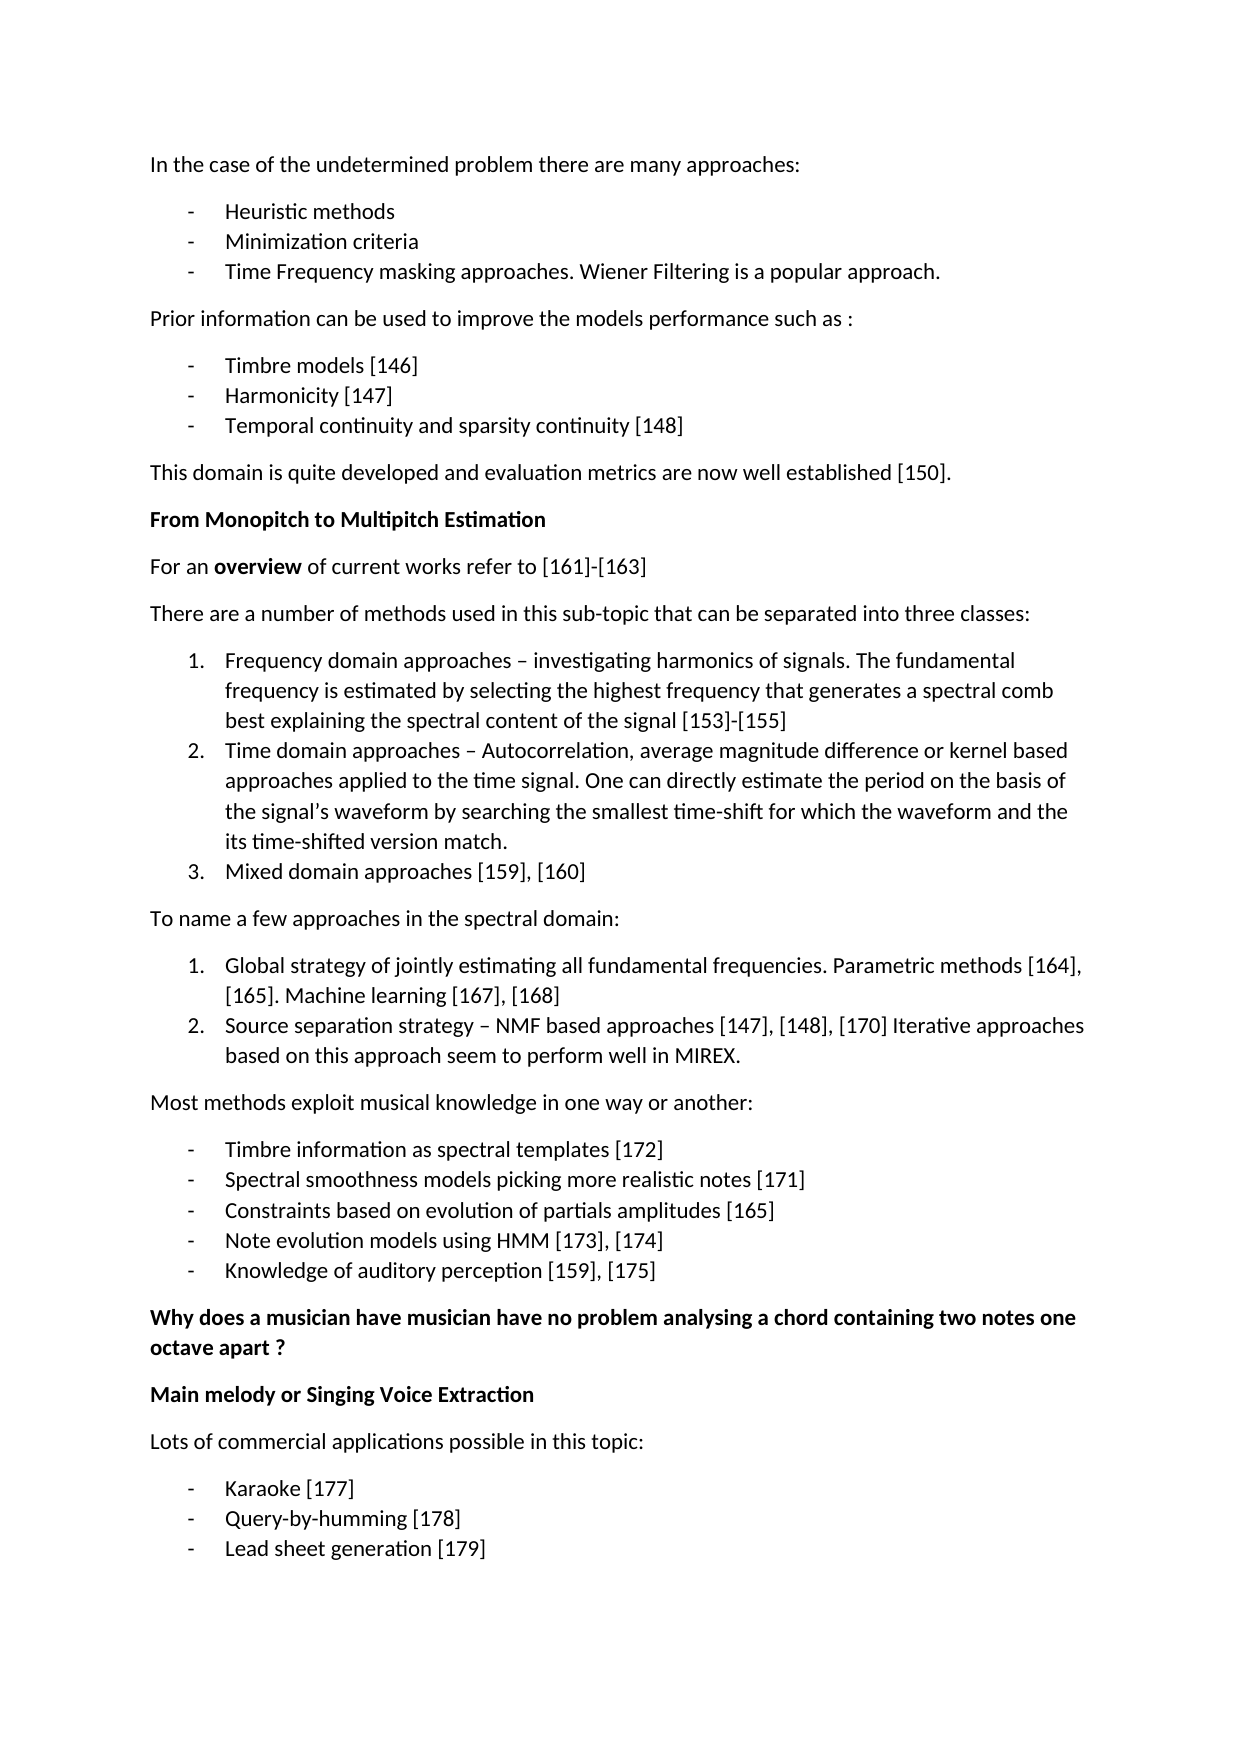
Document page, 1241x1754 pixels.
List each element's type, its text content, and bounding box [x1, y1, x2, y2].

list Knowledge of auditory perception [159], [175] [187, 1256, 1090, 1284]
list Spectral smoothness models picking more realistic notes [171] [187, 1166, 1090, 1194]
list Temporal continuity and sparsity continuity [148] [187, 411, 1090, 439]
list Karaoke [177] [187, 1474, 1090, 1502]
list Source separation strategy – NMF based approaches [147], [148], [170] Iterative approaches based on this approach seem to perform well in MIREX. [187, 1011, 1090, 1070]
text From Monopitch to Multipitch Estimation [150, 505, 1090, 533]
list Timbre models [146] [187, 351, 1090, 379]
list Heuristic methods [187, 197, 1090, 225]
text Prior information can be used to improve the models performance such as : [150, 304, 1090, 332]
text To name a few approaches in the spectral domain: [150, 904, 1090, 932]
list Mixed domain approaches [159], [160] [187, 857, 1090, 885]
list Frequency domain approaches – investigating harmonics of signals. The fundamental frequency is estimated by selecting the highest frequency that generates a spectral comb best explaining the spectral content of the signal [153]-[155] [187, 646, 1090, 734]
list Time domain approaches – Autocorrelation, average magnitude difference or kernel based approaches applied to the time signal. One can directly estimate the period on the basis of the signal’s waveform by searching the smallest time-shift for which the waveform and the its time-shifted version match. [187, 736, 1090, 855]
text For an overview of current works refer to [161]-[163] [150, 552, 1090, 580]
text In the case of the undetermined problem there are many approaches: [150, 150, 1090, 178]
text There are a number of methods used in this sub-topic that can be separated into three classes: [150, 599, 1090, 627]
text Main melody or Singing Voice Extraction [150, 1380, 1090, 1408]
text Why does a musician have musician have no problem analysing a chord containing two notes one octave apart ? [150, 1303, 1090, 1361]
list Harmonicity [147] [187, 381, 1090, 409]
list Minimization criteria [187, 227, 1090, 255]
text This domain is quite developed and evaluation metrics are now well established [150]. [150, 458, 1090, 486]
list Constraints based on evolution of partials amplitudes [165] [187, 1196, 1090, 1224]
text Most methods exploit musical knowledge in one way or another: [150, 1088, 1090, 1117]
list Query-by-humming [178] [187, 1504, 1090, 1532]
list Lead sheet generation [179] [187, 1534, 1090, 1562]
text Lots of commercial applications possible in this topic: [150, 1427, 1090, 1455]
list Timbre information as spectral templates [172] [187, 1135, 1090, 1163]
list Time Frequency masking approaches. Wiener Filtering is a popular approach. [187, 257, 1090, 285]
list Global strategy of jointly estimating all fundamental frequencies. Parametric methods [164], [165]. Machine learning [167], [168] [187, 951, 1090, 1009]
list Note evolution models using HMM [173], [174] [187, 1226, 1090, 1254]
